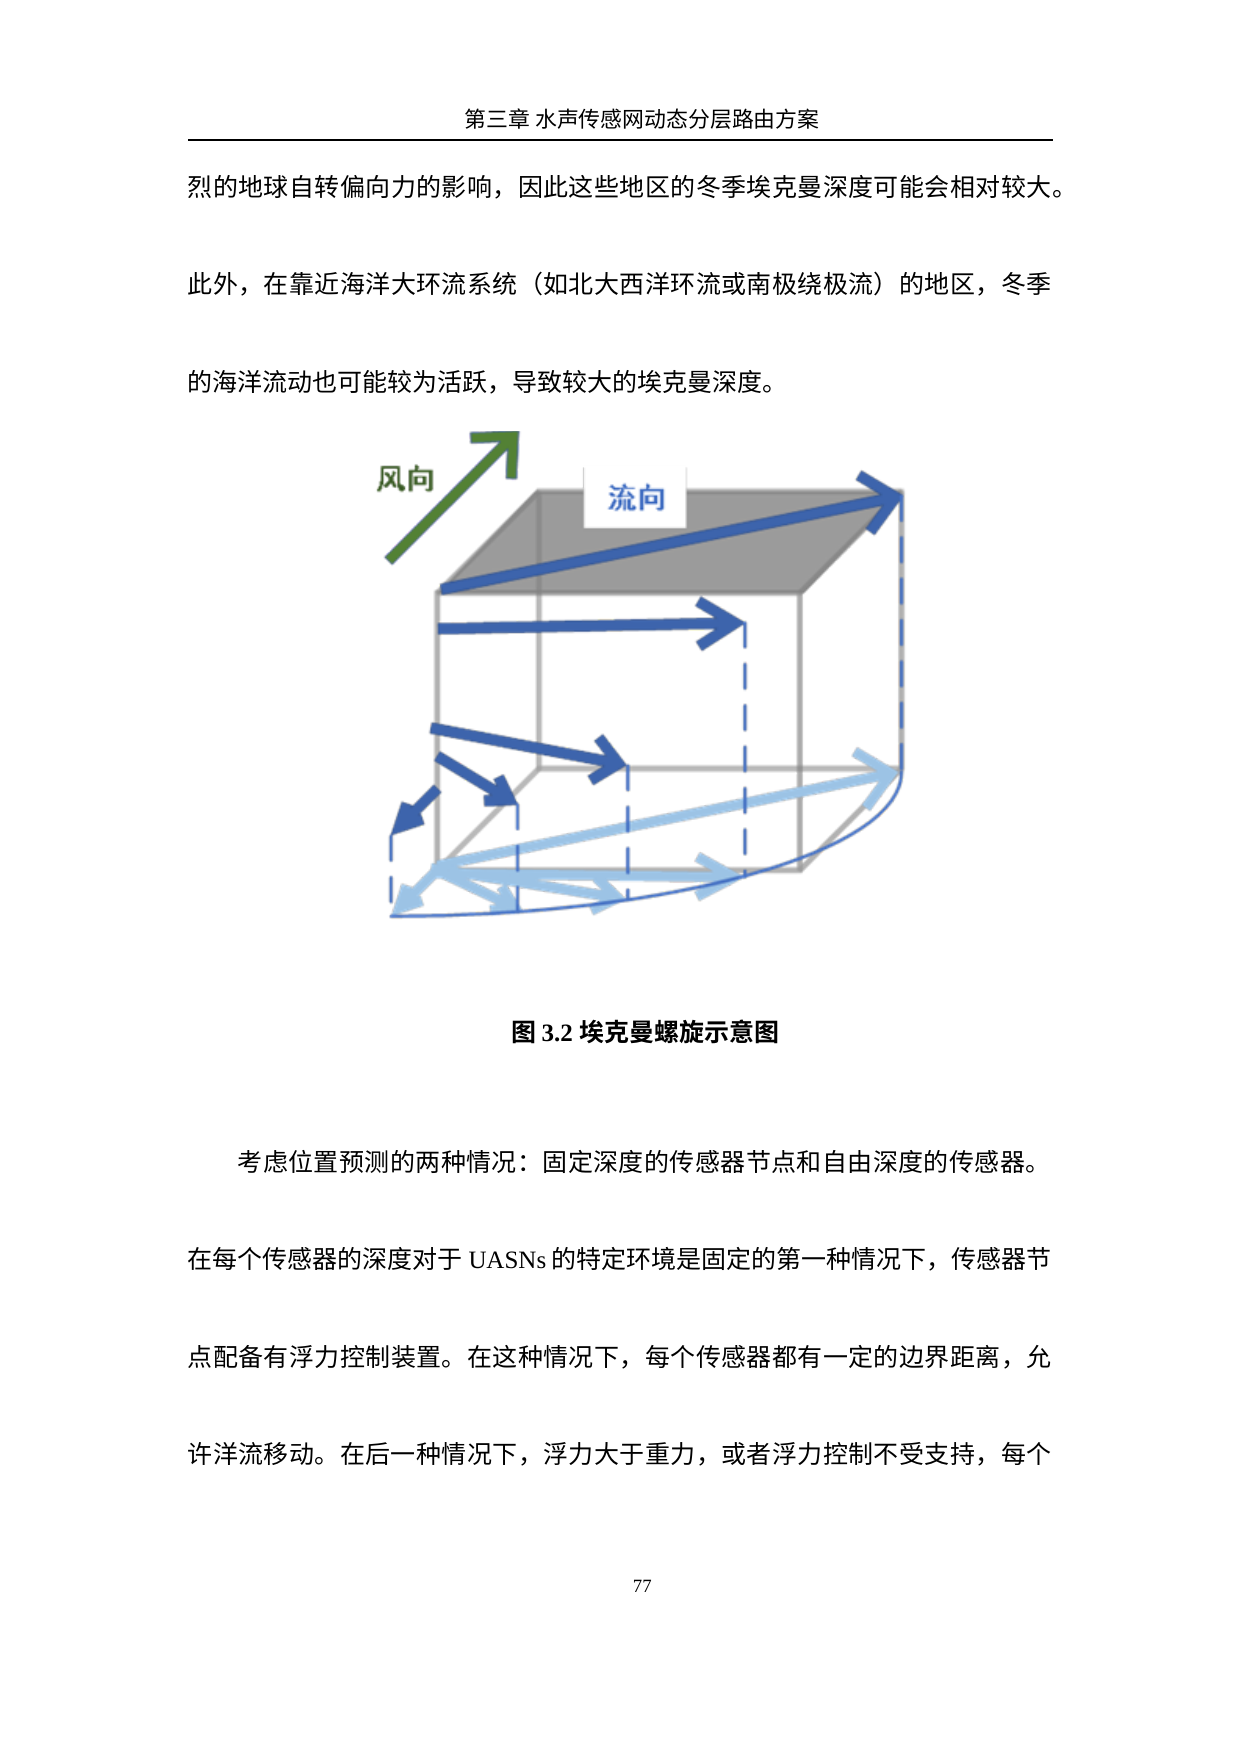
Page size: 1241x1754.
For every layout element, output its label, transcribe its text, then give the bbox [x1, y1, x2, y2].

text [187, 1128, 1053, 1485]
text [187, 153, 1053, 413]
picture [368, 431, 922, 978]
text 图3.2 埃克曼螺旋示意图 [187, 998, 1053, 1063]
